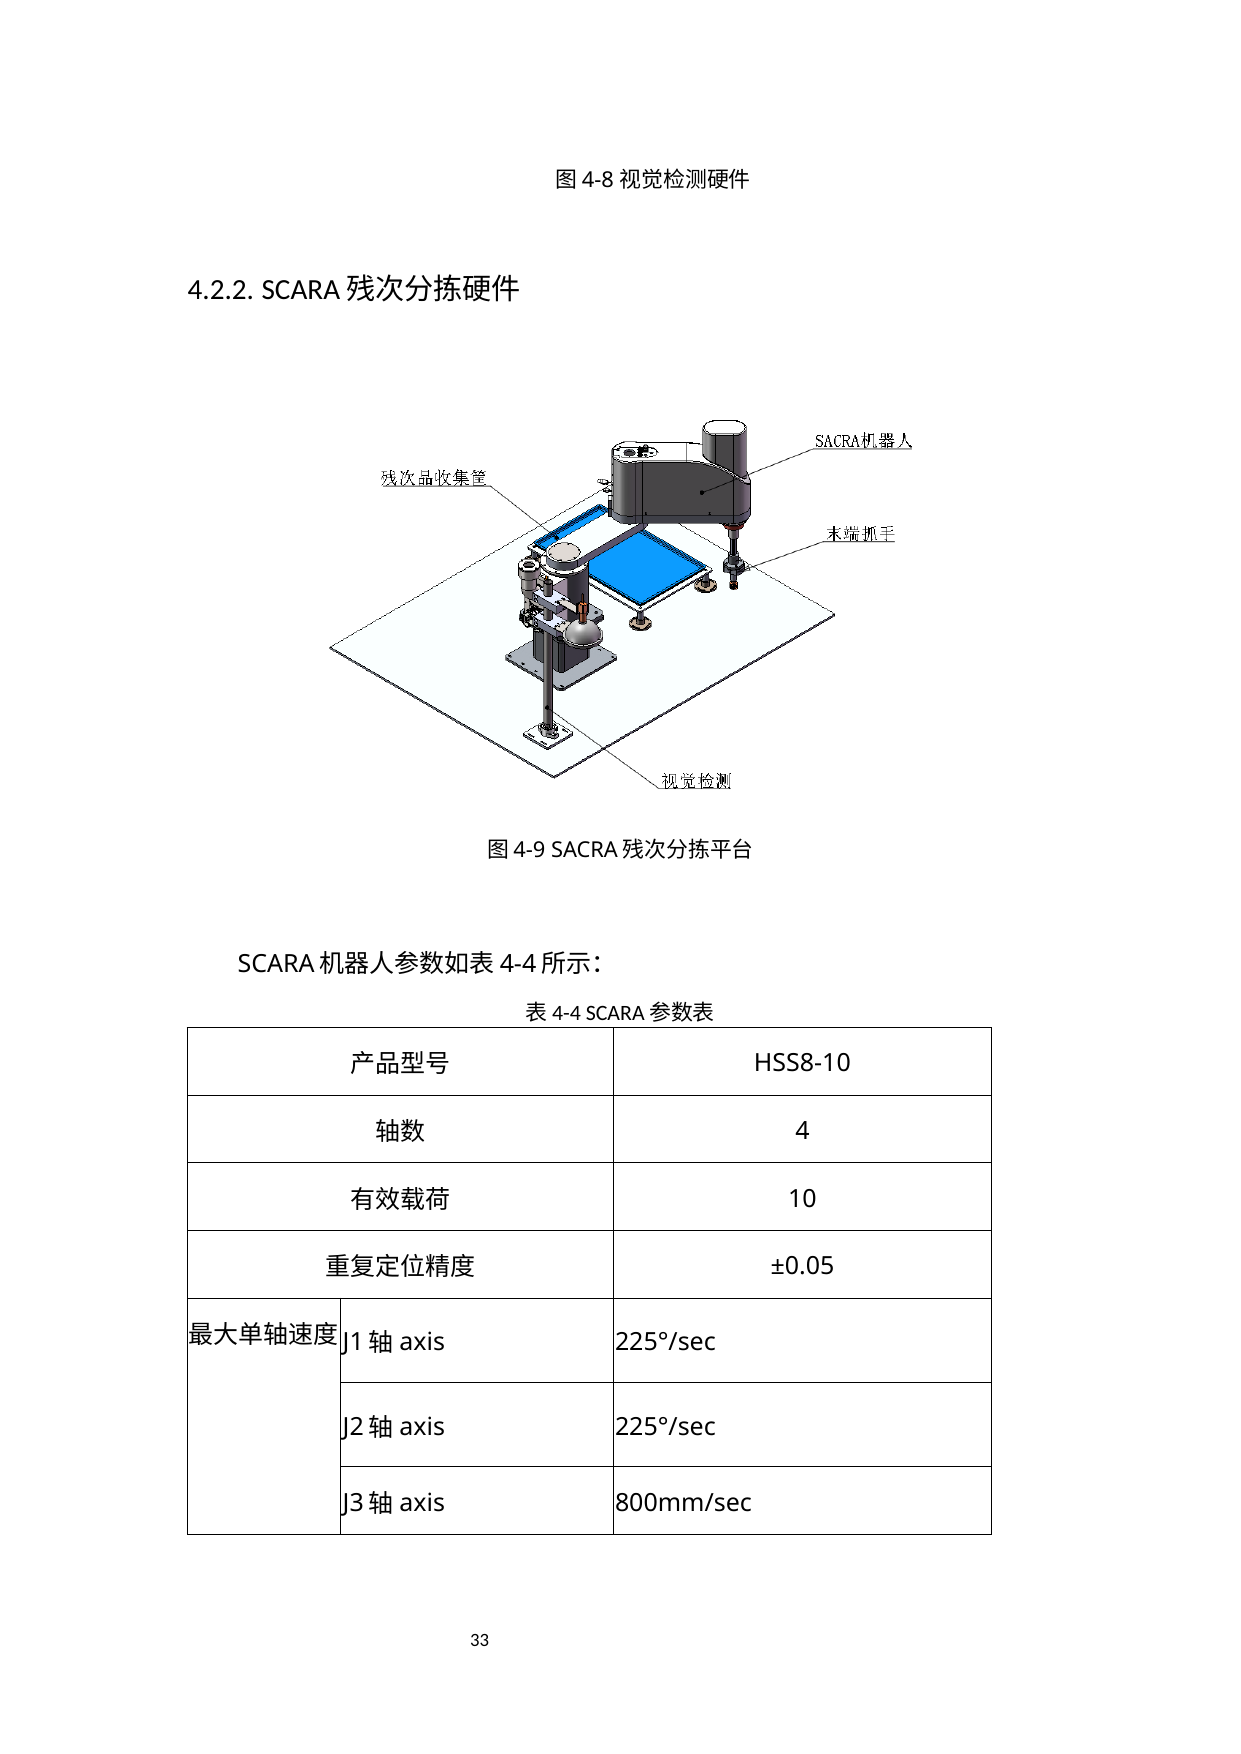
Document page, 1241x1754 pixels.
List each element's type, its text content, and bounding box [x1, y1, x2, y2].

picture [311, 377, 930, 805]
table_cell J2轴 axis [341, 1383, 613, 1466]
text SCARA机器人参数如表4-4所示： [187, 929, 1053, 994]
table_cell J3轴 axis [341, 1467, 613, 1534]
table_cell 轴数 [188, 1096, 613, 1162]
table_cell ±0.05 [614, 1231, 991, 1297]
table_header HSS8-10 [614, 1028, 991, 1094]
text 图4-9 SACRA残次分拣平台 [187, 832, 1053, 864]
table_cell 4 [614, 1096, 991, 1162]
table_cell 800mm/sec [614, 1467, 991, 1534]
table_cell 225°/sec [614, 1383, 991, 1466]
table_header 产品型号 [188, 1028, 613, 1094]
text 表4-4 SCARA参数表 [187, 994, 1053, 1027]
table_cell 重复定位精度 [188, 1231, 613, 1297]
table_cell J1轴 axis [341, 1299, 613, 1382]
table_cell 最大单轴速度 [188, 1299, 340, 1534]
table_cell 10 [614, 1163, 991, 1230]
text 图4-8 视觉检测硬件 [253, 162, 1053, 194]
table_cell 有效载荷 [188, 1163, 613, 1230]
table_cell 225°/sec [614, 1299, 991, 1382]
subtitle SCARA残次分拣硬件 [187, 254, 1053, 319]
